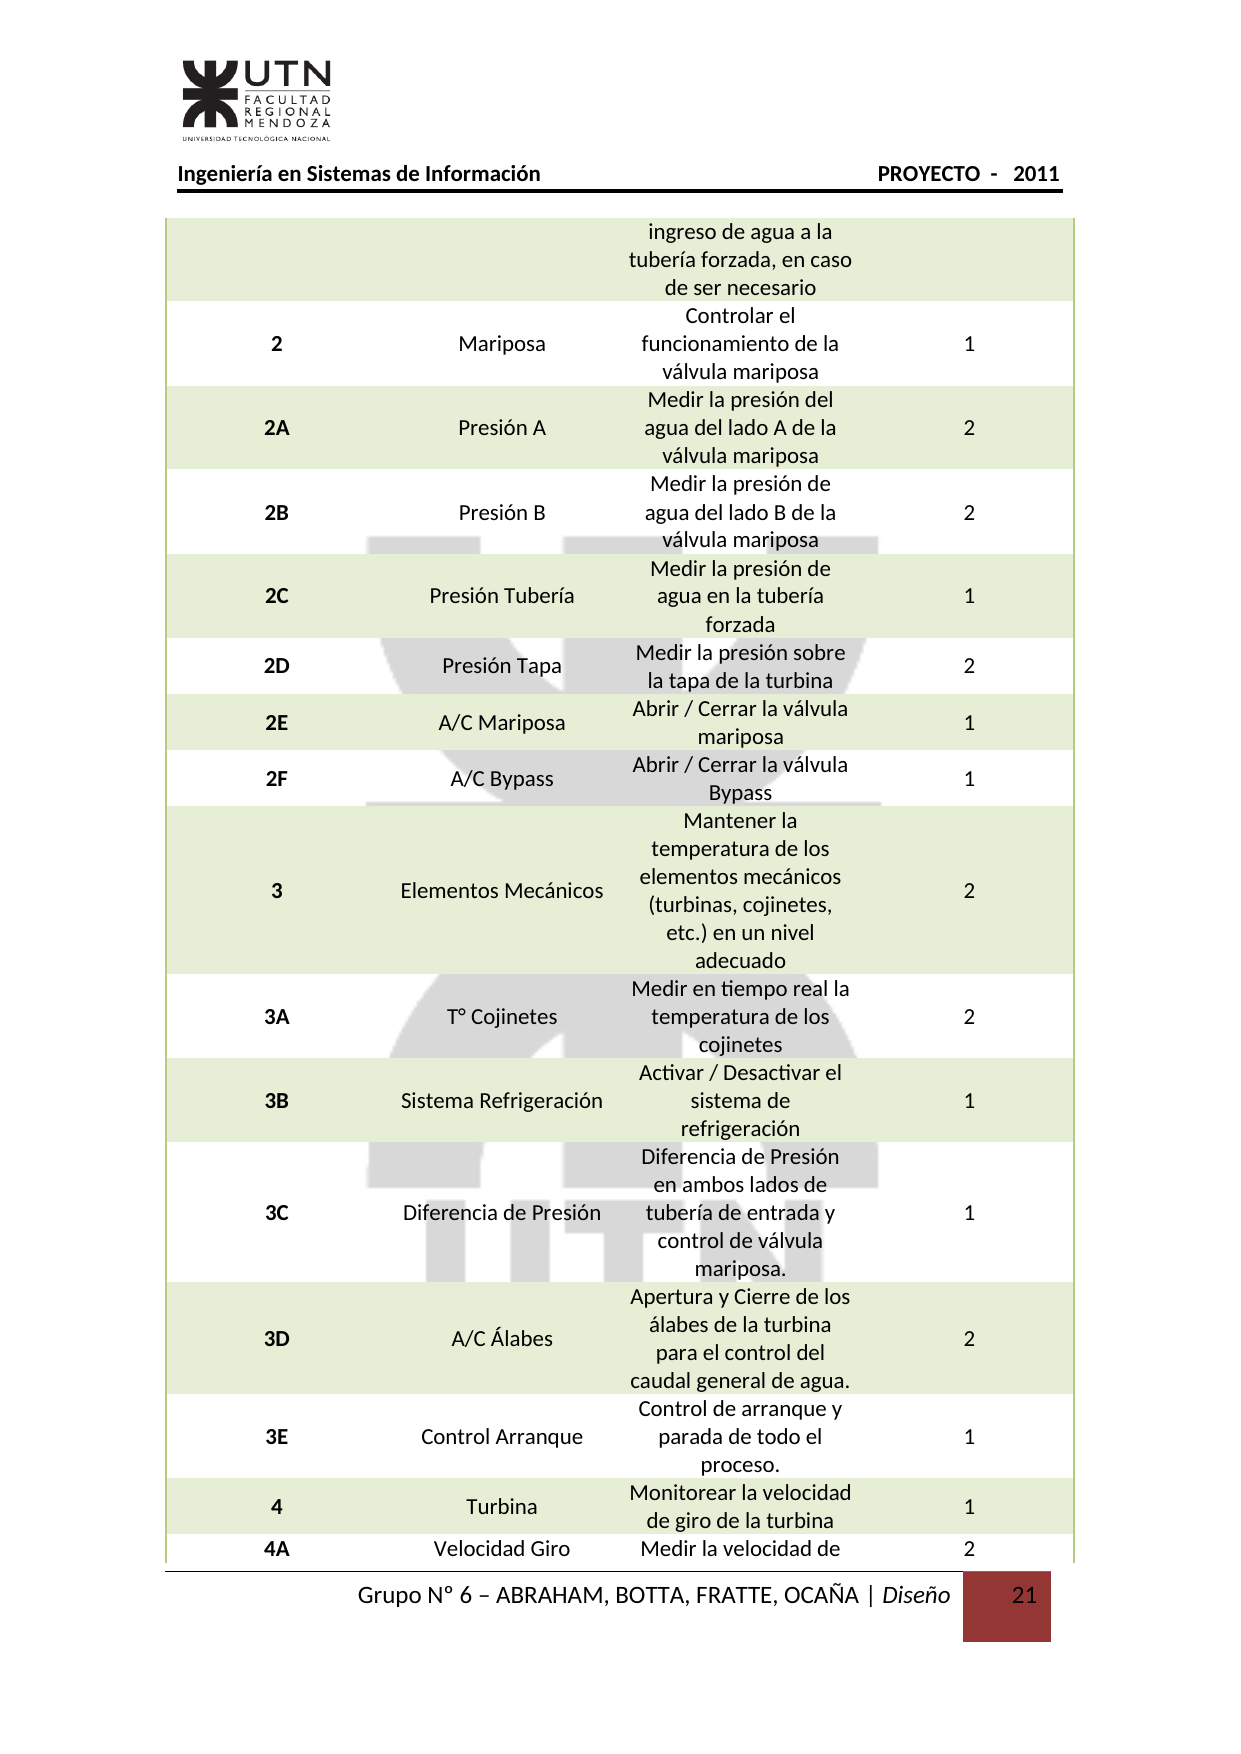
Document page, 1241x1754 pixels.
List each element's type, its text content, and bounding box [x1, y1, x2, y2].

table_cell Abrir / Cerrar la válvula Bypass [617, 750, 864, 806]
table_cell Medir la presión de agua del lado B de la válvula mariposa [617, 470, 864, 554]
table_cell A/C Bypass [387, 750, 617, 806]
table_cell A/C Mariposa [387, 694, 617, 750]
table_cell 2 [864, 470, 1073, 554]
table_cell 2 [864, 806, 1073, 974]
table_cell 4 [167, 1478, 387, 1534]
table_cell 2 [864, 386, 1073, 469]
table_cell 1 [864, 694, 1073, 750]
table_cell 2C [167, 554, 387, 638]
table_cell 1 [864, 1394, 1073, 1478]
table_cell 3C [167, 1142, 387, 1282]
table_cell 1 [864, 1142, 1073, 1282]
table_cell Presión B [387, 470, 617, 554]
table_cell 1 [864, 750, 1073, 806]
table_cell 1 [864, 301, 1073, 386]
table_cell 2E [167, 694, 387, 750]
table_cell Control de arranque y parada de todo el proceso. [617, 1394, 864, 1478]
table_cell T° Cojinetes [387, 974, 617, 1058]
table_cell 2 [864, 1282, 1073, 1394]
table_cell Turbina [387, 1478, 617, 1534]
table_cell Diferencia de Presión [387, 1142, 617, 1282]
table_cell Mariposa [387, 301, 617, 386]
table_cell Abrir / Cerrar la compuerta de desvío de la cámara de carga y la compuesta de ingreso de agua a la tubería forzada, en caso de ser necesario [617, 218, 864, 301]
table_cell Diferencia de Presión en ambos lados de tubería de entrada y control de válvula mariposa. [617, 1142, 864, 1282]
table_cell Presión Tapa [387, 638, 617, 694]
table_cell Controlar el funcionamiento de la válvula mariposa [617, 301, 864, 386]
table_cell Apertura y Cierre de los álabes de la turbina para el control del caudal general de agua. [617, 1282, 864, 1394]
table_cell Presión Tubería [387, 554, 617, 638]
table_cell 4A [167, 1534, 387, 1562]
table_cell 2F [167, 750, 387, 806]
table_cell 2 [864, 1534, 1073, 1562]
table_cell Presión A [387, 386, 617, 469]
table_cell Medir la presión sobre la tapa de la turbina [617, 638, 864, 694]
table_cell A/C Álabes [387, 1282, 617, 1394]
table_cell 1D [167, 218, 387, 301]
table_cell Mantener la temperatura de los elementos mecánicos (turbinas, cojinetes, etc.) en un nivel adecuado [617, 806, 864, 974]
table_cell 3E [167, 1394, 387, 1478]
table_cell Medir en tiempo real la temperatura de los cojinetes [617, 974, 864, 1058]
table_cell 1 [864, 1058, 1073, 1142]
table_cell Elementos Mecánicos [387, 806, 617, 974]
table_cell 3B [167, 1058, 387, 1142]
table_cell 2 [167, 301, 387, 386]
table_cell Control Arranque [387, 1394, 617, 1478]
picture [177, 59, 334, 147]
table_cell 3A [167, 974, 387, 1058]
table_cell Abrir / Cerrar la válvula mariposa [617, 694, 864, 750]
table_cell Medir la velocidad de giro de la turbina [617, 1534, 864, 1562]
table_cell 2B [167, 470, 387, 554]
table_cell 1 [864, 1478, 1073, 1534]
table_cell 2 [864, 638, 1073, 694]
table_cell Sistema Refrigeración [387, 1058, 617, 1142]
table_cell 3 [167, 806, 387, 974]
table_cell Velocidad Giro [387, 1534, 617, 1562]
table_cell Medir la presión de agua en la tubería forzada [617, 554, 864, 638]
table_cell Monitorear la velocidad de giro de la turbina [617, 1478, 864, 1534]
table_cell Compuerta Desvío [387, 218, 617, 301]
table_cell 2A [167, 386, 387, 469]
table_cell 2D [167, 638, 387, 694]
table_cell 1 [864, 554, 1073, 638]
table_cell Activar / Desactivar el sistema de refrigeración [617, 1058, 864, 1142]
table_cell 3 [864, 218, 1073, 301]
table_cell 2 [864, 974, 1073, 1058]
table_cell 3D [167, 1282, 387, 1394]
table_cell Medir la presión del agua del lado A de la válvula mariposa [617, 386, 864, 469]
